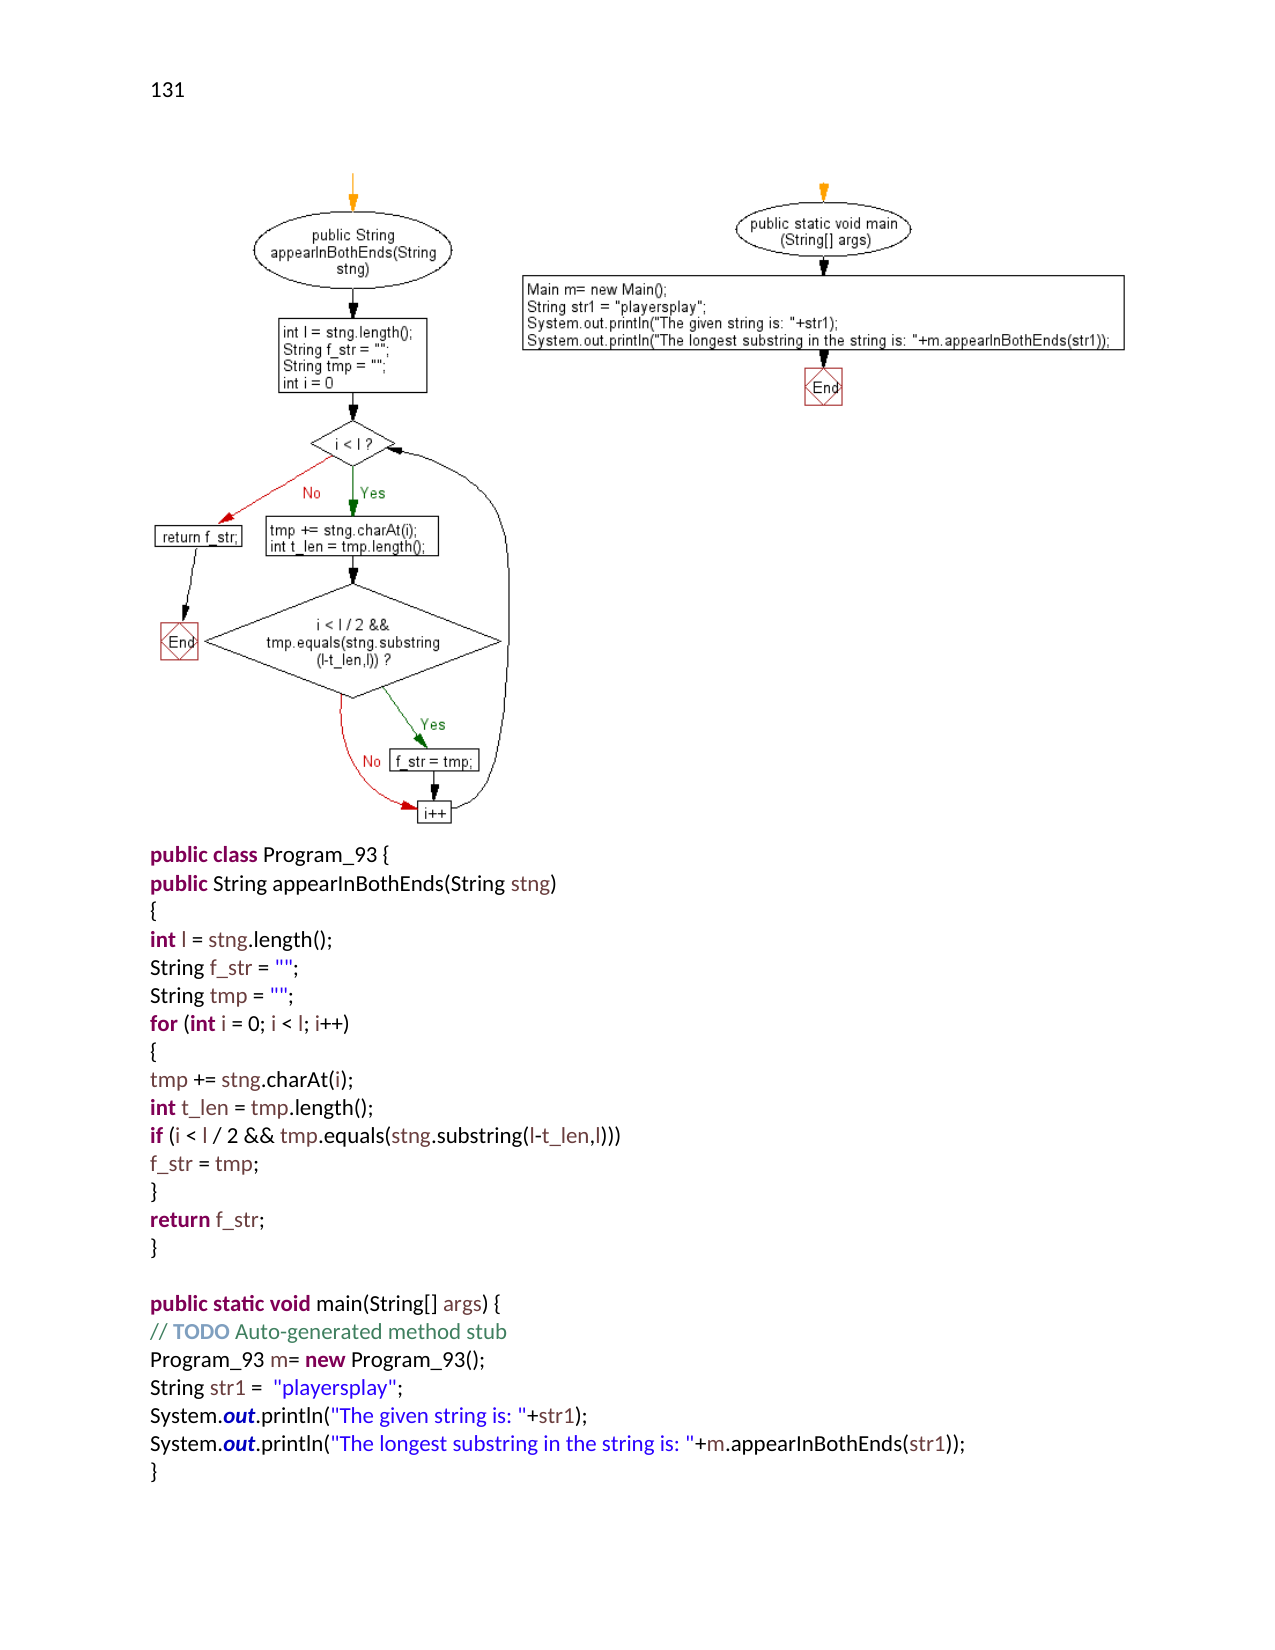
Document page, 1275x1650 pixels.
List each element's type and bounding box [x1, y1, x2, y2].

picture [150, 150, 1125, 841]
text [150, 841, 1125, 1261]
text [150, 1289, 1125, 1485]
